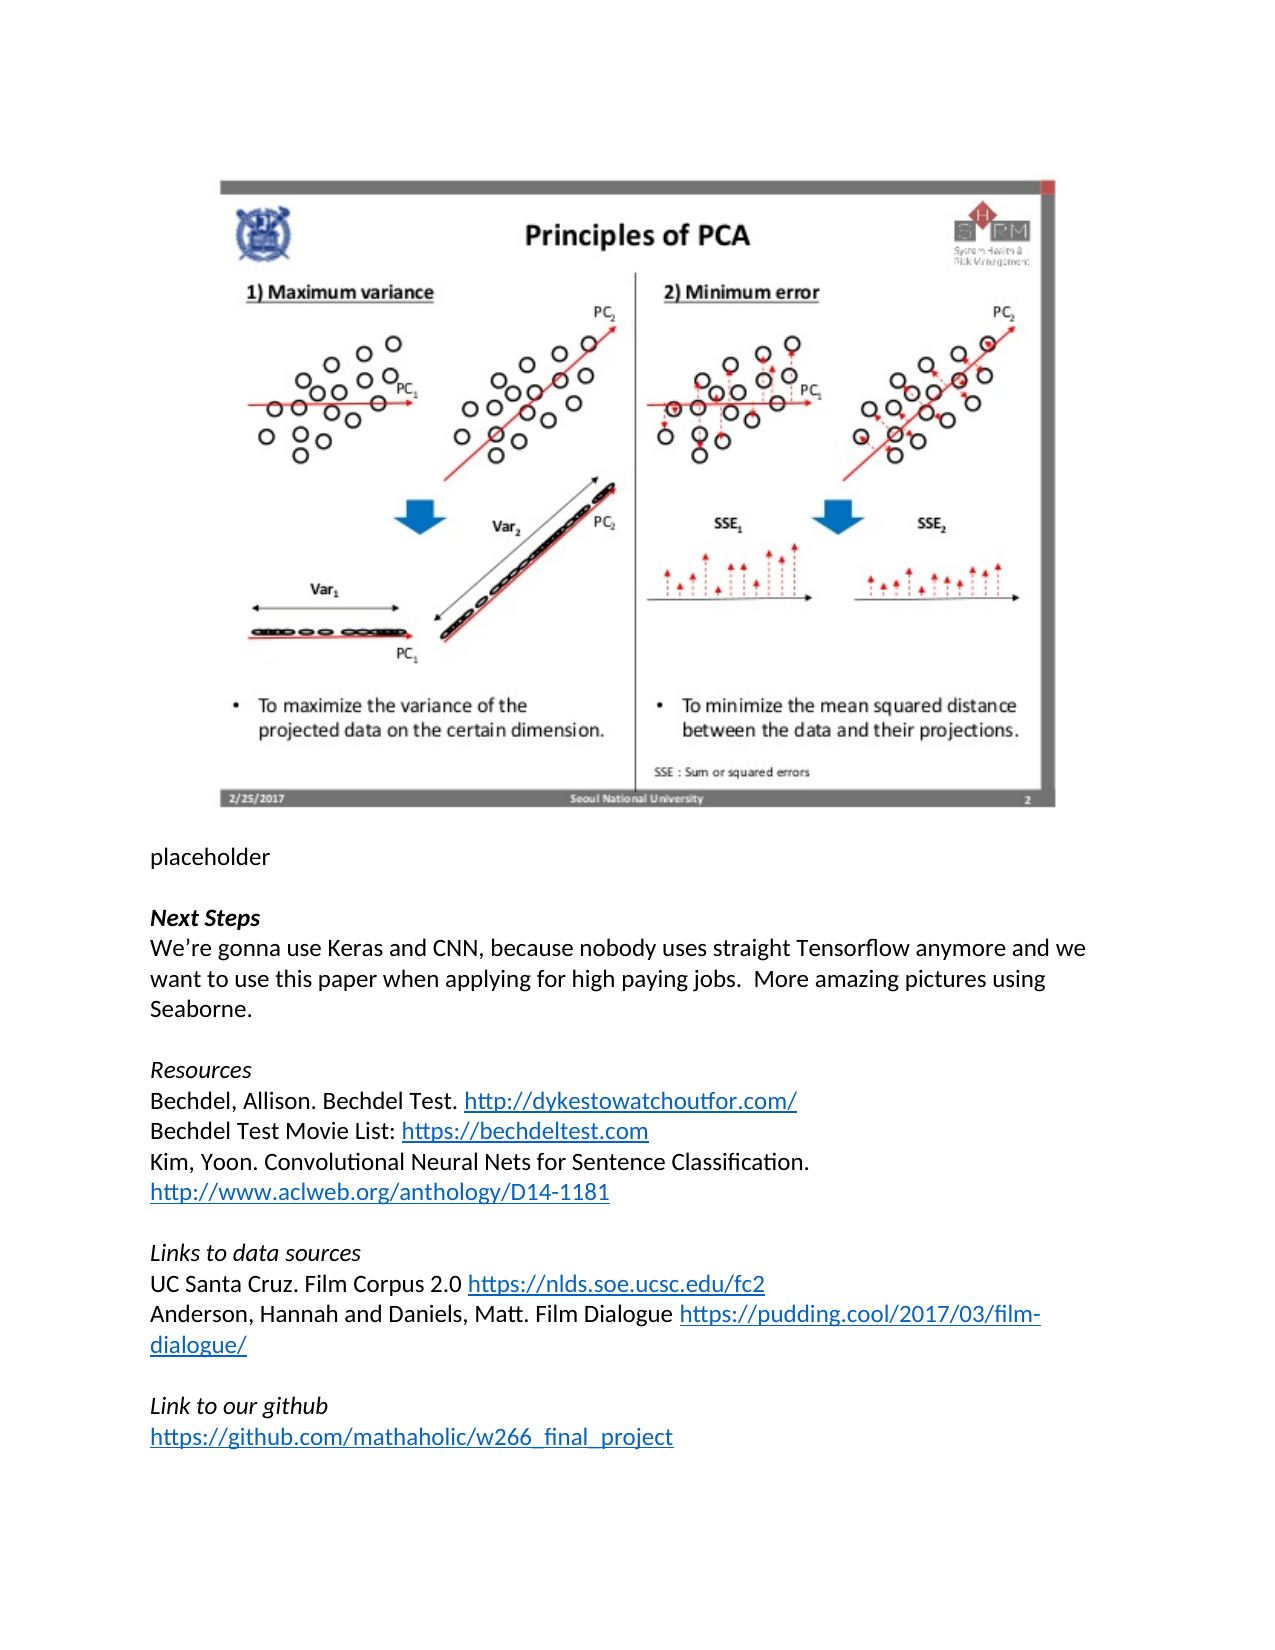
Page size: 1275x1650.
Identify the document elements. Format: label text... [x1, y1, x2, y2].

text Links to data sources [150, 1237, 1125, 1268]
text Resources [150, 1054, 1125, 1085]
text UC Santa Cruz. Film Corpus 2.0 https://nlds.soe.ucsc.edu/fc2 [150, 1268, 1125, 1298]
text Link to our github [150, 1390, 1125, 1421]
text We’re gonna use Keras and CNN, because nobody uses straight Tensorflow anymore and we want to use this paper when applying for high paying jobs. More amazing pictures using Seaborne. [150, 932, 1125, 1024]
text Bechdel Test Movie List: https://bechdeltest.com [150, 1115, 1125, 1146]
text placeholder [150, 841, 1125, 871]
text Anderson, Hannah and Daniels, Matt. Film Dialogue https://pudding.cool/2017/03/film-dialogue/ [150, 1298, 1125, 1359]
picture [150, 150, 1125, 841]
text Next Steps [150, 902, 1125, 932]
text https://github.com/mathaholic/w266_final_project [150, 1421, 1125, 1451]
text Kim, Yoon. Convolutional Neural Nets for Sentence Classification. http://www.aclweb.org/anthology/D14-1181 [150, 1146, 1125, 1207]
text Bechdel, Allison. Bechdel Test. http://dykestowatchoutfor.com/ [150, 1085, 1125, 1115]
